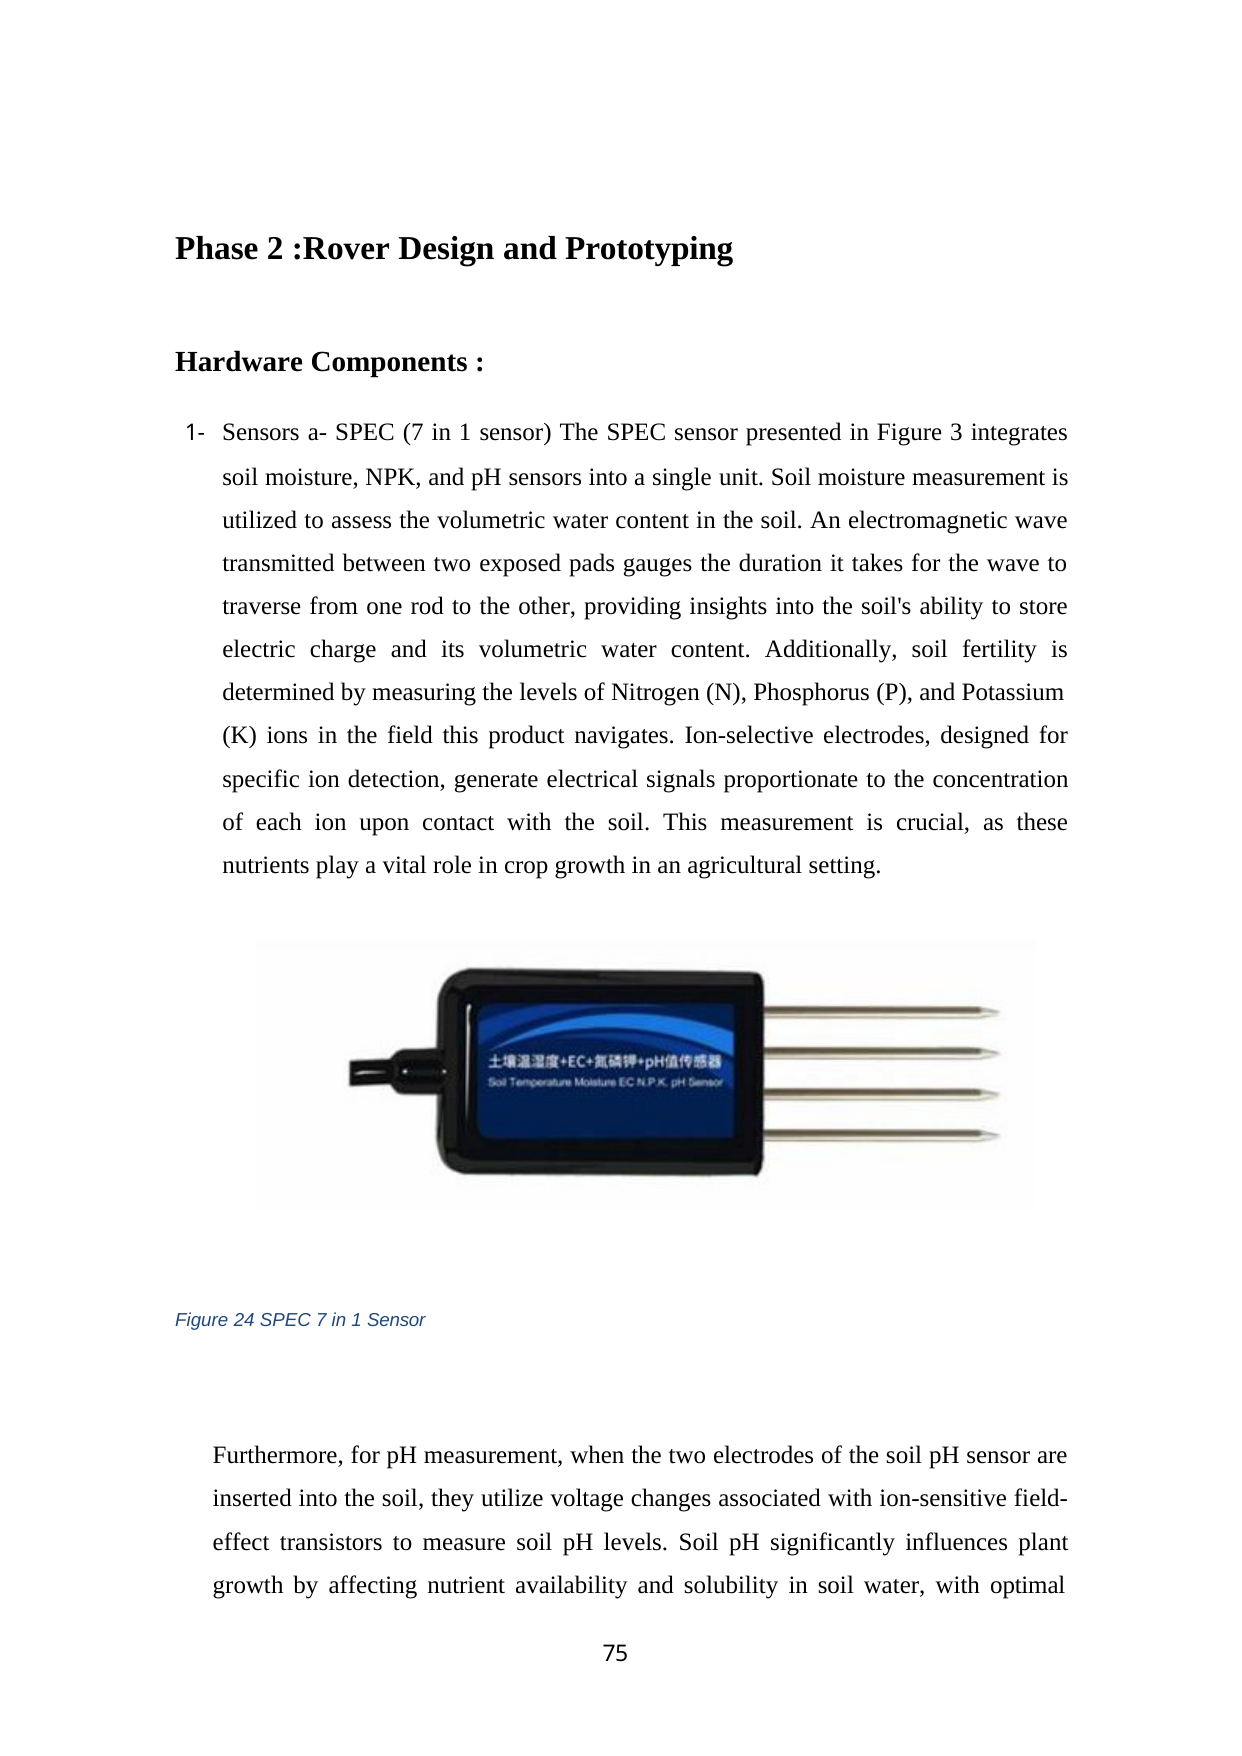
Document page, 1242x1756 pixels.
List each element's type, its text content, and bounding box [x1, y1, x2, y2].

text Furthermore, for pH measurement, when the two electrodes of the soil pH sensor are inserted into the soil, they utilize voltage changes associated with ion-sensitive field- effect transistors to measure soil pH levels. Soil pH significantly influences plant growth by affecting nutrient availability and solubility in soil water, with optimal [212, 1440, 1069, 1598]
list Sensors a- SPEC (7 in 1 sensor) The SPEC sensor presented in Figure 3 integrates soil moisture, NPK, and pH sensors into a single unit. Soil moisture measurement is utilized to assess the volumetric water content in the soil. An electromagnetic wave transmitted between two exposed pads gauges the duration it takes for the wave to traverse from one rod to the other, providing insights into the soil's ability to store electric charge and its volumetric water content. Additionally, soil fertility is determined by measuring the levels of Nitrogen (N), Phosphorus (P), and Potassium [184, 416, 1069, 706]
text (K) ions in the field this product navigates. Ion-selective electrodes, designed for specific ion detection, generate electrical signals proportionate to the concentration of each ion upon contact with the soil. This measurement is crucial, as these nutrients play a vital role in crop growth in an agricultural setting. [222, 721, 1069, 879]
subtitle Hardware Components : [175, 344, 1197, 378]
subtitle Phase 2 :Rover Design and Prototyping [175, 228, 1197, 267]
picture [256, 940, 1037, 1211]
text Figure 24 SPEC 7 in 1 Sensor [175, 1309, 1197, 1330]
